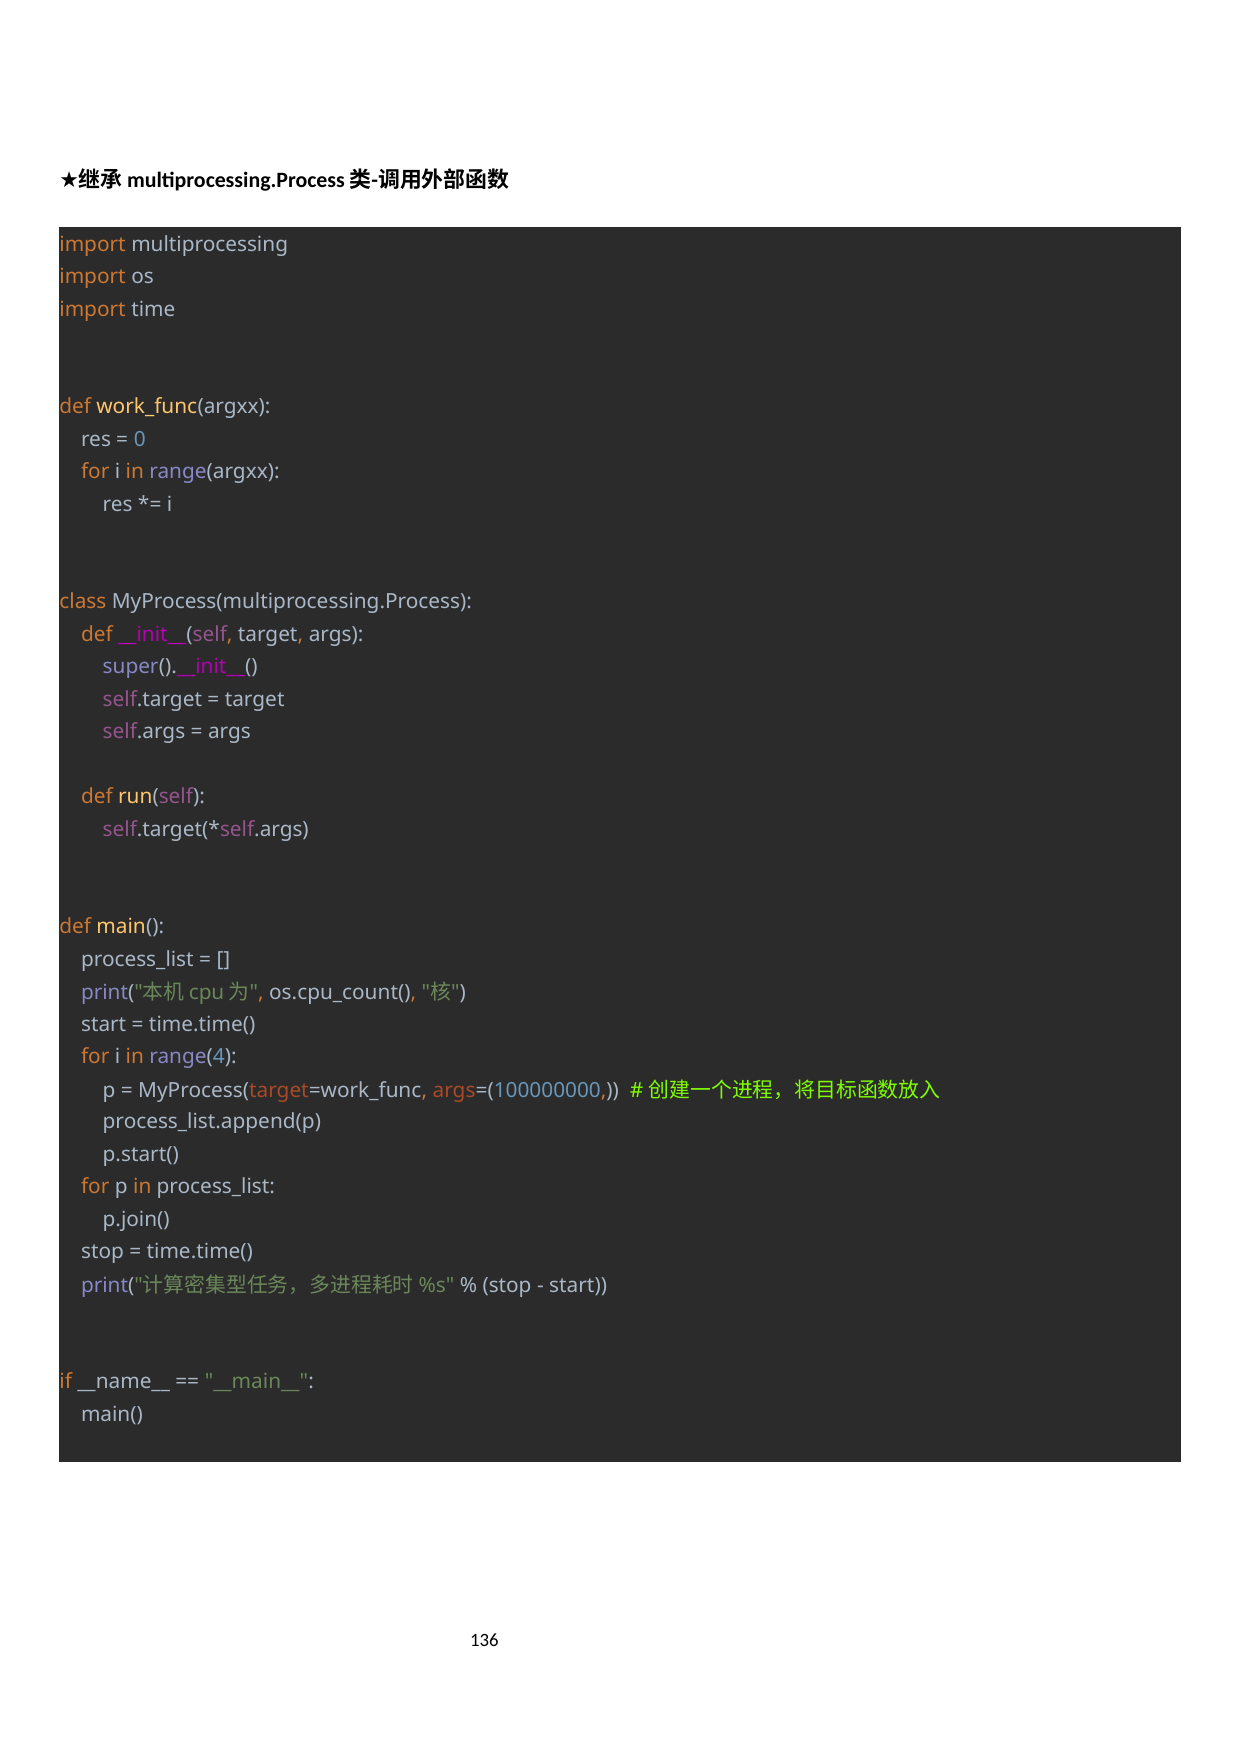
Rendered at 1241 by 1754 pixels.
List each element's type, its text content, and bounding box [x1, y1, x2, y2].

text ★继承multiprocessing.Process类-调用外部函数 [59, 162, 1181, 194]
text import multiprocessing import os import time def work_func(argxx): res = 0 for i in range(argxx): res *= i class MyProcess(multiprocessing.Process): def __init__(self, target, args): super().__init__() self.target = target self.args = args def run(self): self.target(*self.args) def main(): process_list = [] print("本机cpu为", os.cpu_count(), "核") start = time.time() for i in range(4): p = MyProcess(target=work_func, args=(100000000,)) # 创建一个进程，将目标函数放入 process_list.append(p) p.start() for p in process_list: p.join() stop = time.time() print("计算密集型任务，多进程耗时 %s" % (stop - start)) if __name__ == "__main__": main() [59, 227, 1181, 1462]
